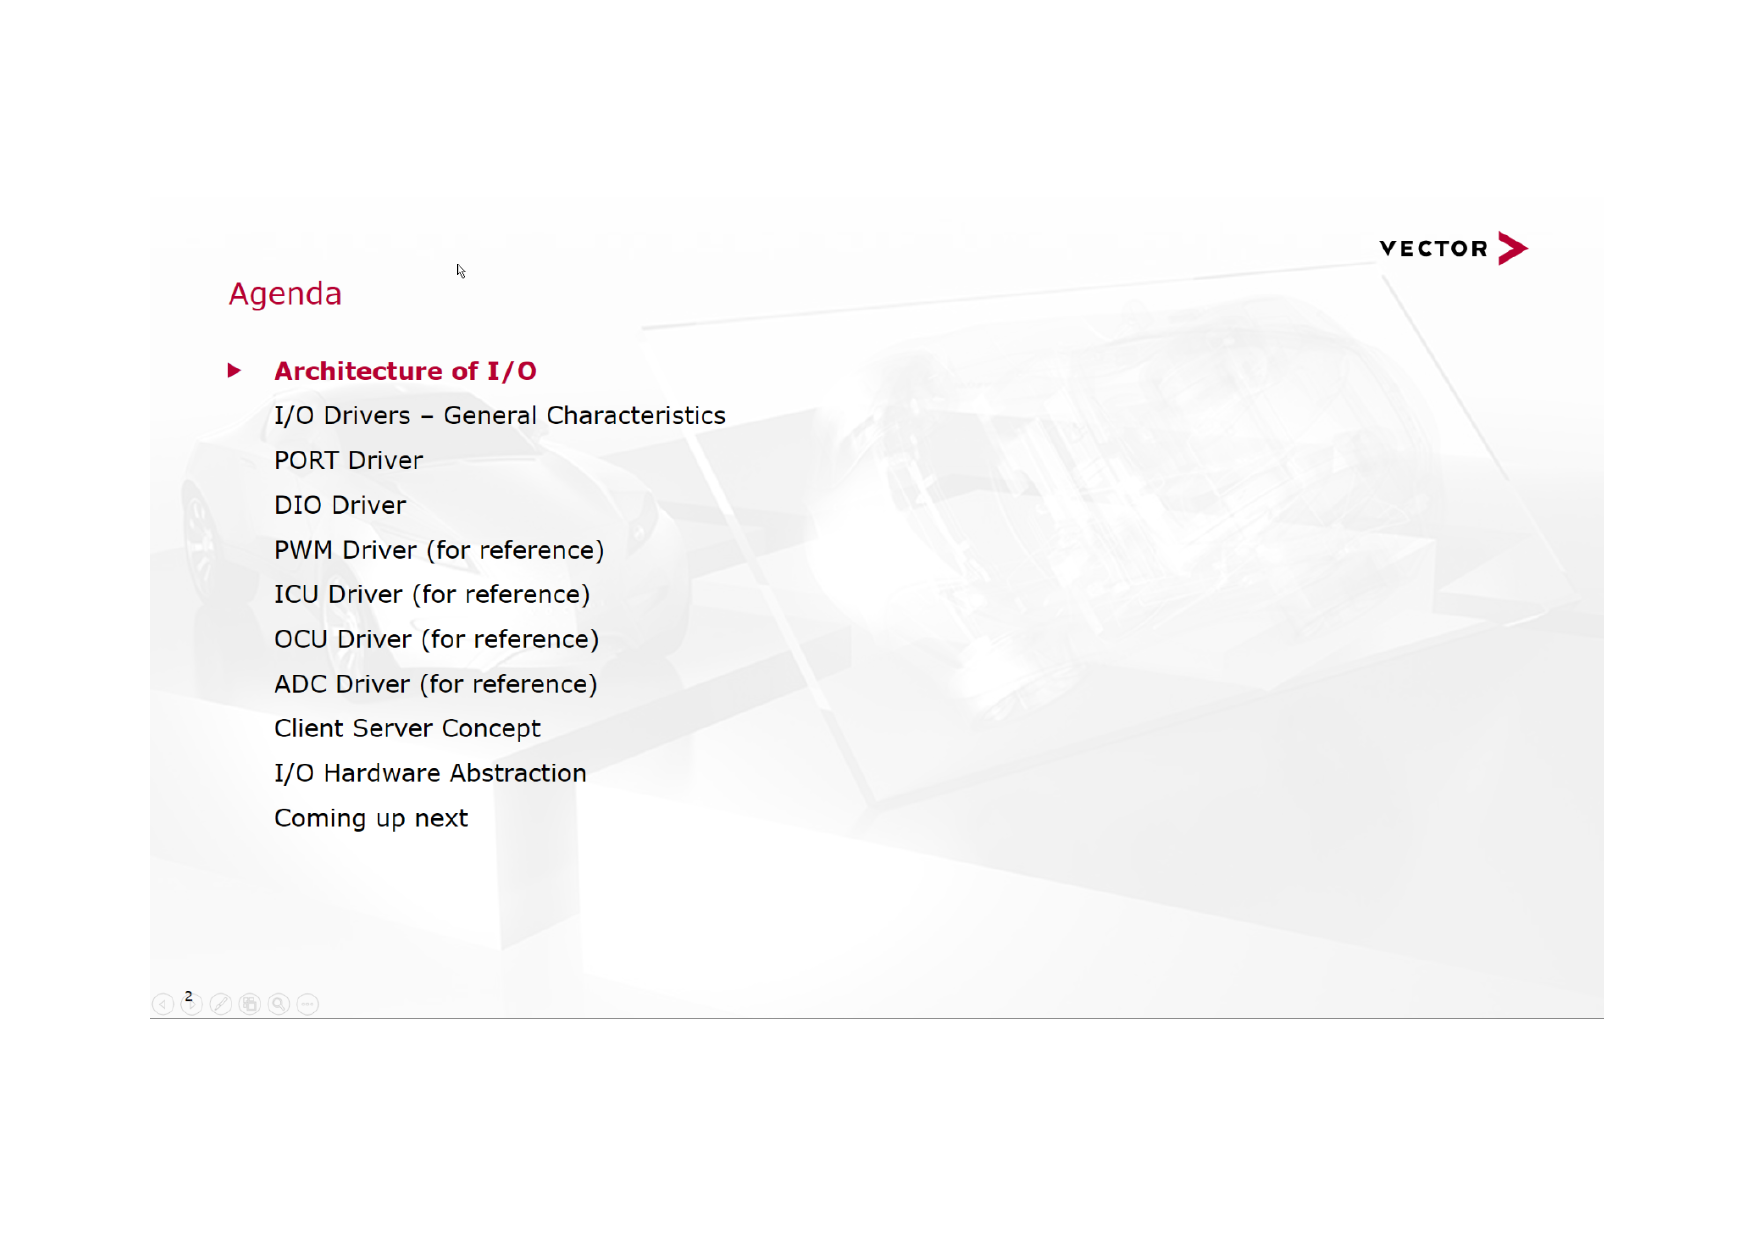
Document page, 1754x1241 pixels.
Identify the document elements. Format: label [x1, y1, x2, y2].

picture [150, 197, 1604, 1019]
